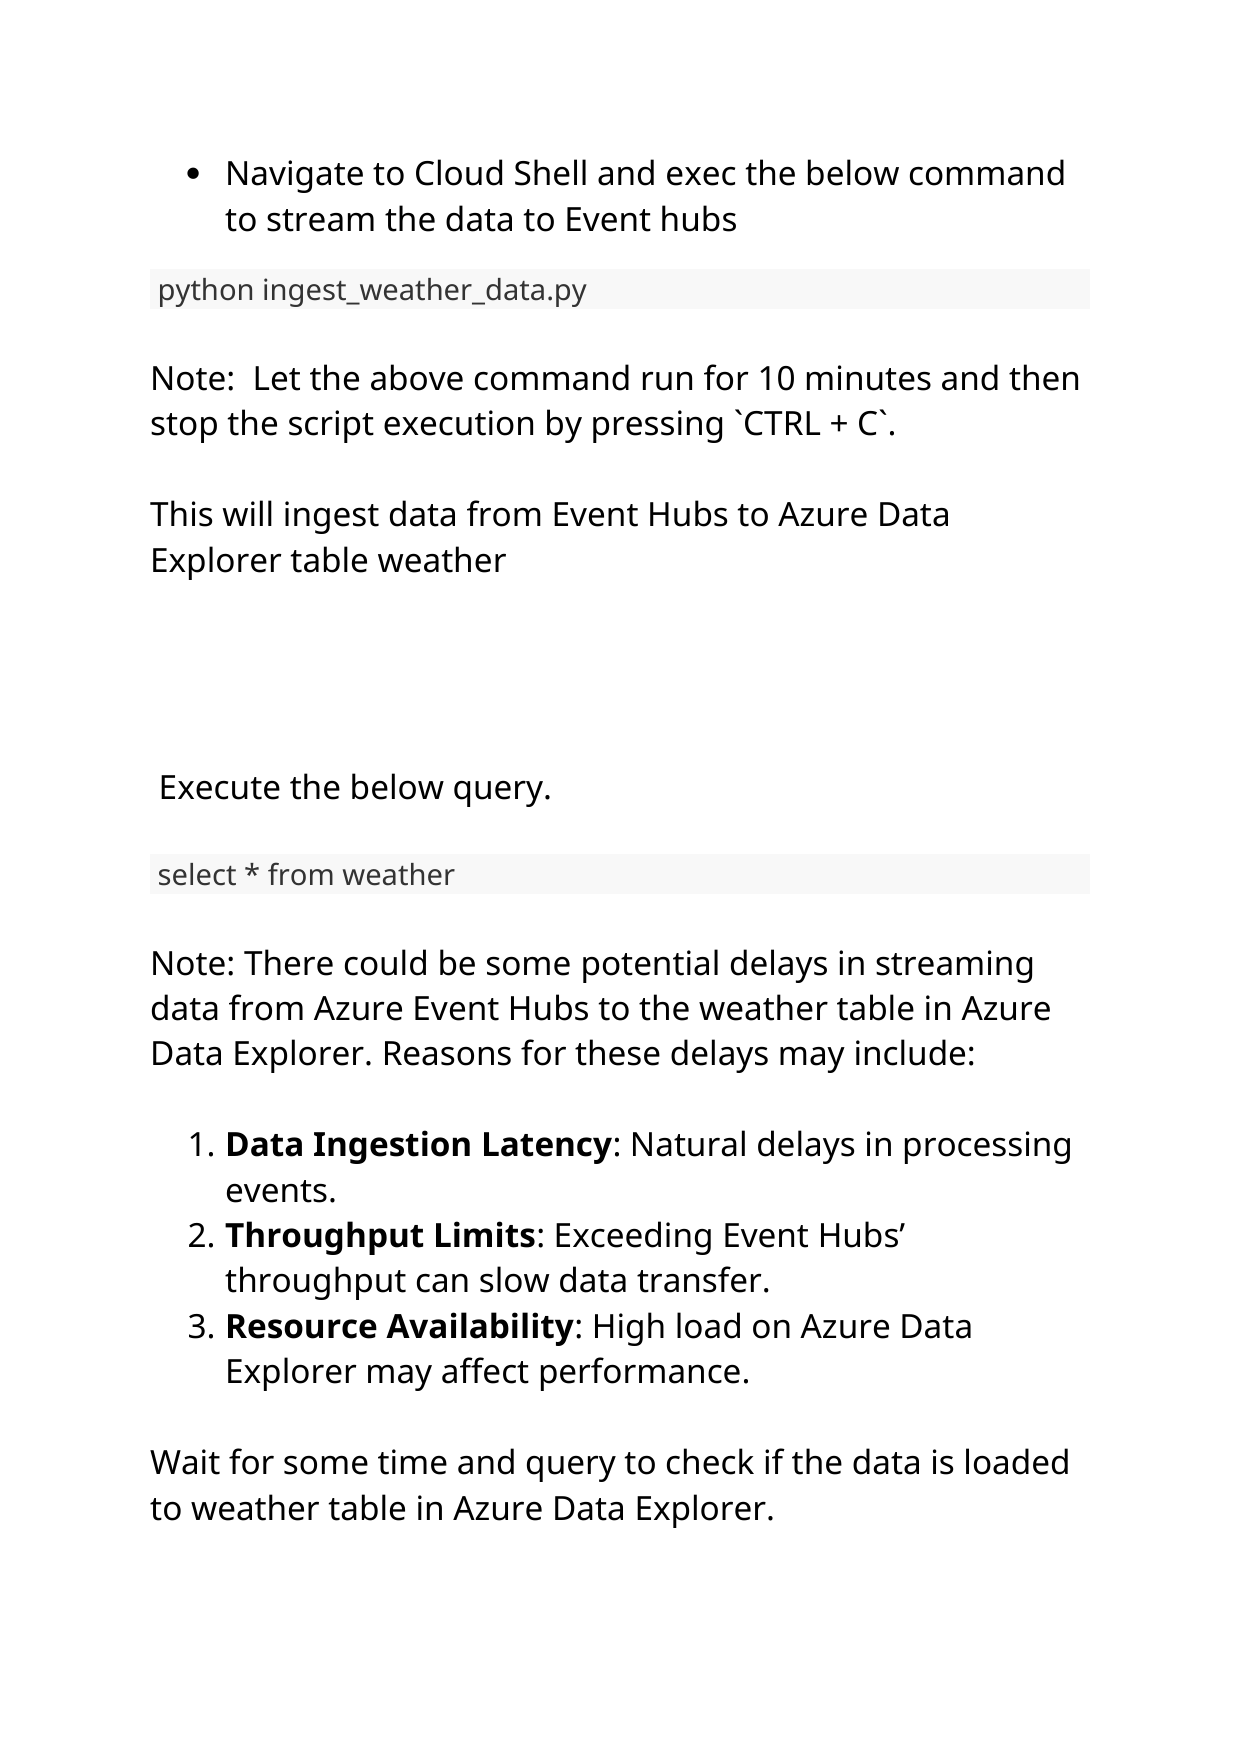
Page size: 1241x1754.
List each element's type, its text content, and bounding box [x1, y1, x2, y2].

text This will ingest data from Event Hubs to Azure Data Explorer table weather [150, 491, 1090, 582]
text Wait for some time and query to check if the data is loaded to weather table in Azure Data Explorer. [150, 1439, 1090, 1530]
list Throughput Limits: Exceeding Event Hubs’ throughput can slow data transfer. [187, 1212, 1090, 1303]
list Resource Availability: High load on Azure Data Explorer may affect performance. [187, 1303, 1090, 1393]
list Navigate to Cloud Shell and exec the below command to stream the data to Event hubs [187, 150, 1090, 241]
text select * from weather [150, 854, 1090, 894]
text python ingest_weather_data.py [150, 269, 1090, 309]
text Execute the below query. [150, 763, 1090, 809]
text Note: There could be some potential delays in streaming data from Azure Event Hubs to the weather table in Azure Data Explorer. Reasons for these delays may include: [150, 939, 1090, 1076]
text Note: Let the above command run for 10 minutes and then stop the script execution by pressing `CTRL + C`. [150, 355, 1090, 446]
list Data Ingestion Latency: Natural delays in processing events. [187, 1121, 1090, 1212]
